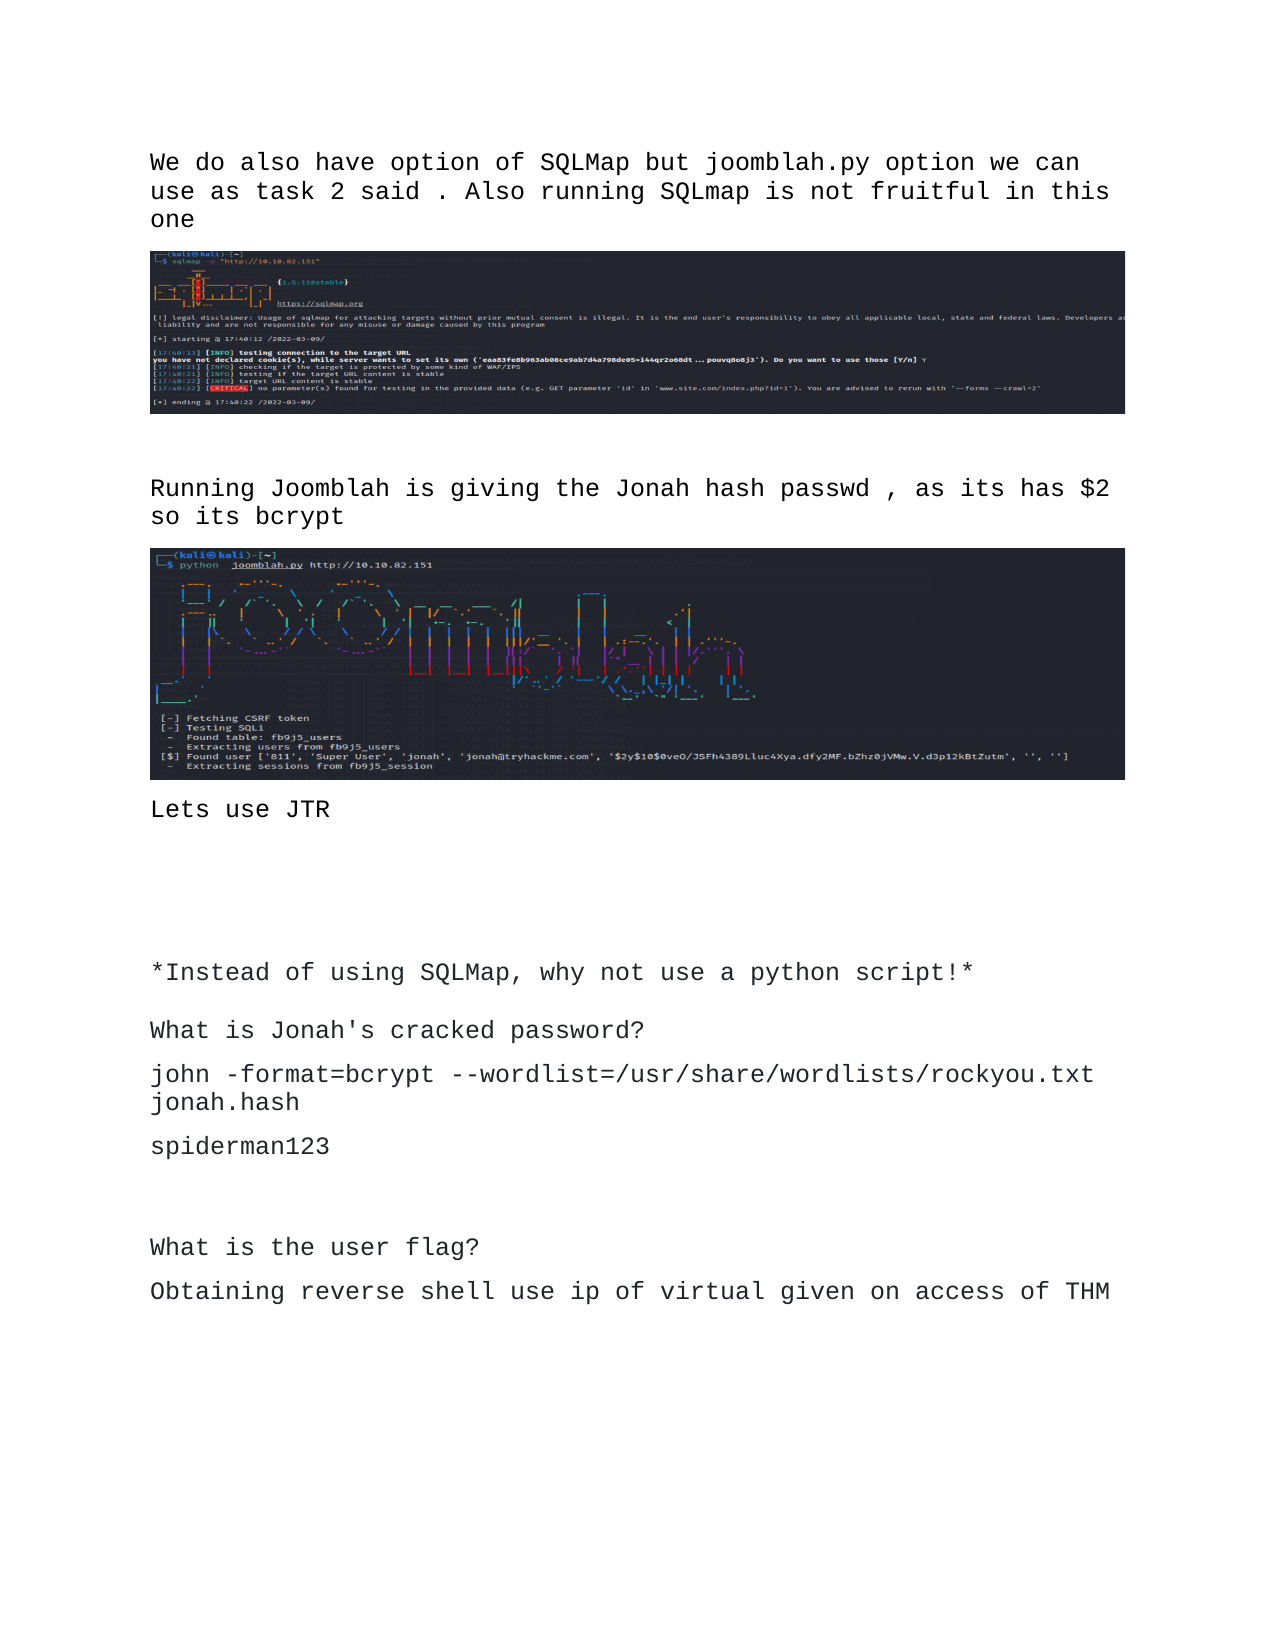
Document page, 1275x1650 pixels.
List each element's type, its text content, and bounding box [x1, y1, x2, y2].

picture [150, 251, 1125, 414]
text We do also have option of SQLMap but joomblah.py option we can use as task 2 said . Also running SQLmap is not fruitful in this one [150, 150, 1125, 235]
text spiderman123 [150, 1133, 1125, 1162]
text What is the user flag? [150, 1235, 1125, 1263]
text Lets use JTR [150, 796, 1125, 825]
text What is Jonah's cracked password? [150, 1017, 1125, 1046]
text Running Joomblah is giving the Jonah hash passwd , as its has $2 so its bcrypt [150, 476, 1125, 532]
text *Instead of using SQLMap, why not use a python script!* [150, 931, 1125, 988]
text Obtaining reverse shell use ip of virtual given on access of THM [150, 1279, 1125, 1307]
text john -format=bcrypt --wordlist=/usr/share/wordlists/rockyou.txt jonah.hash [150, 1061, 1125, 1118]
picture [150, 548, 1125, 780]
